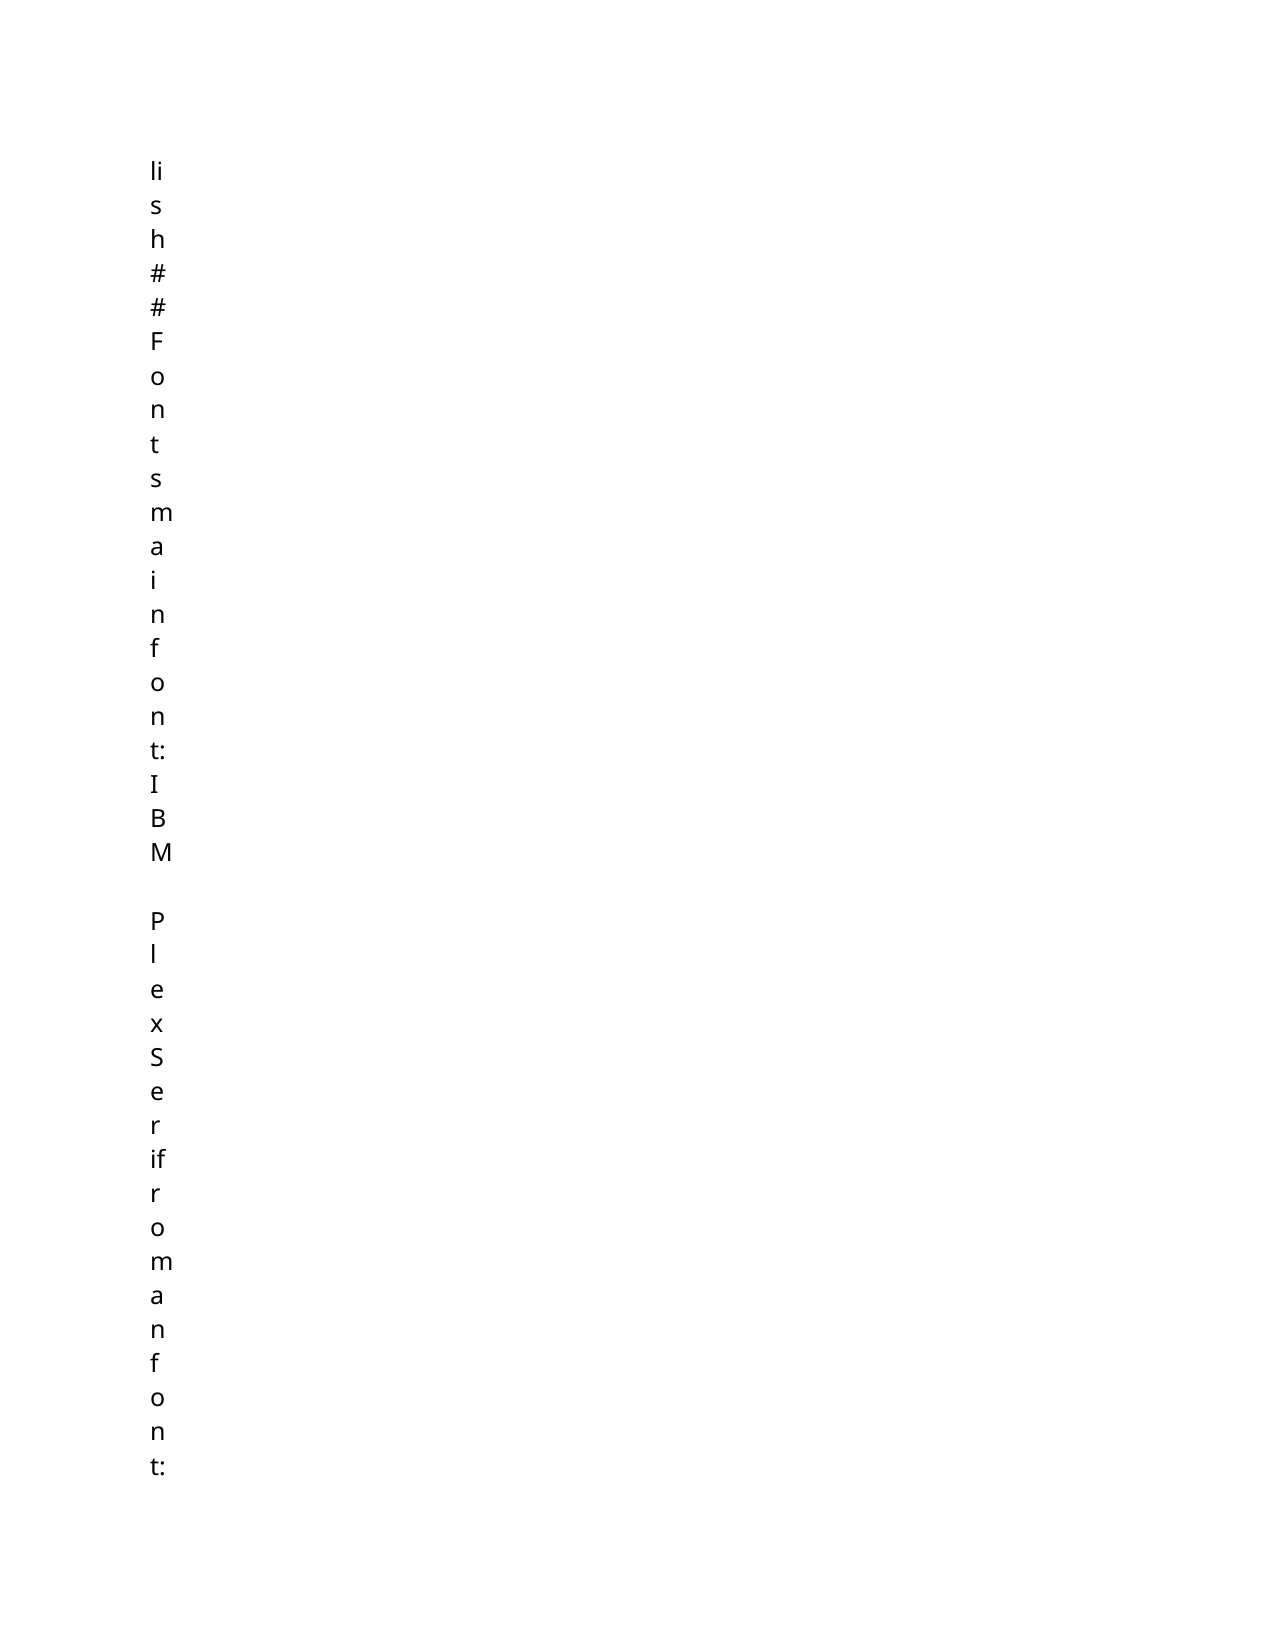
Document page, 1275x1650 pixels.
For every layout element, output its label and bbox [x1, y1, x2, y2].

table_cell [139, 150, 178, 1482]
